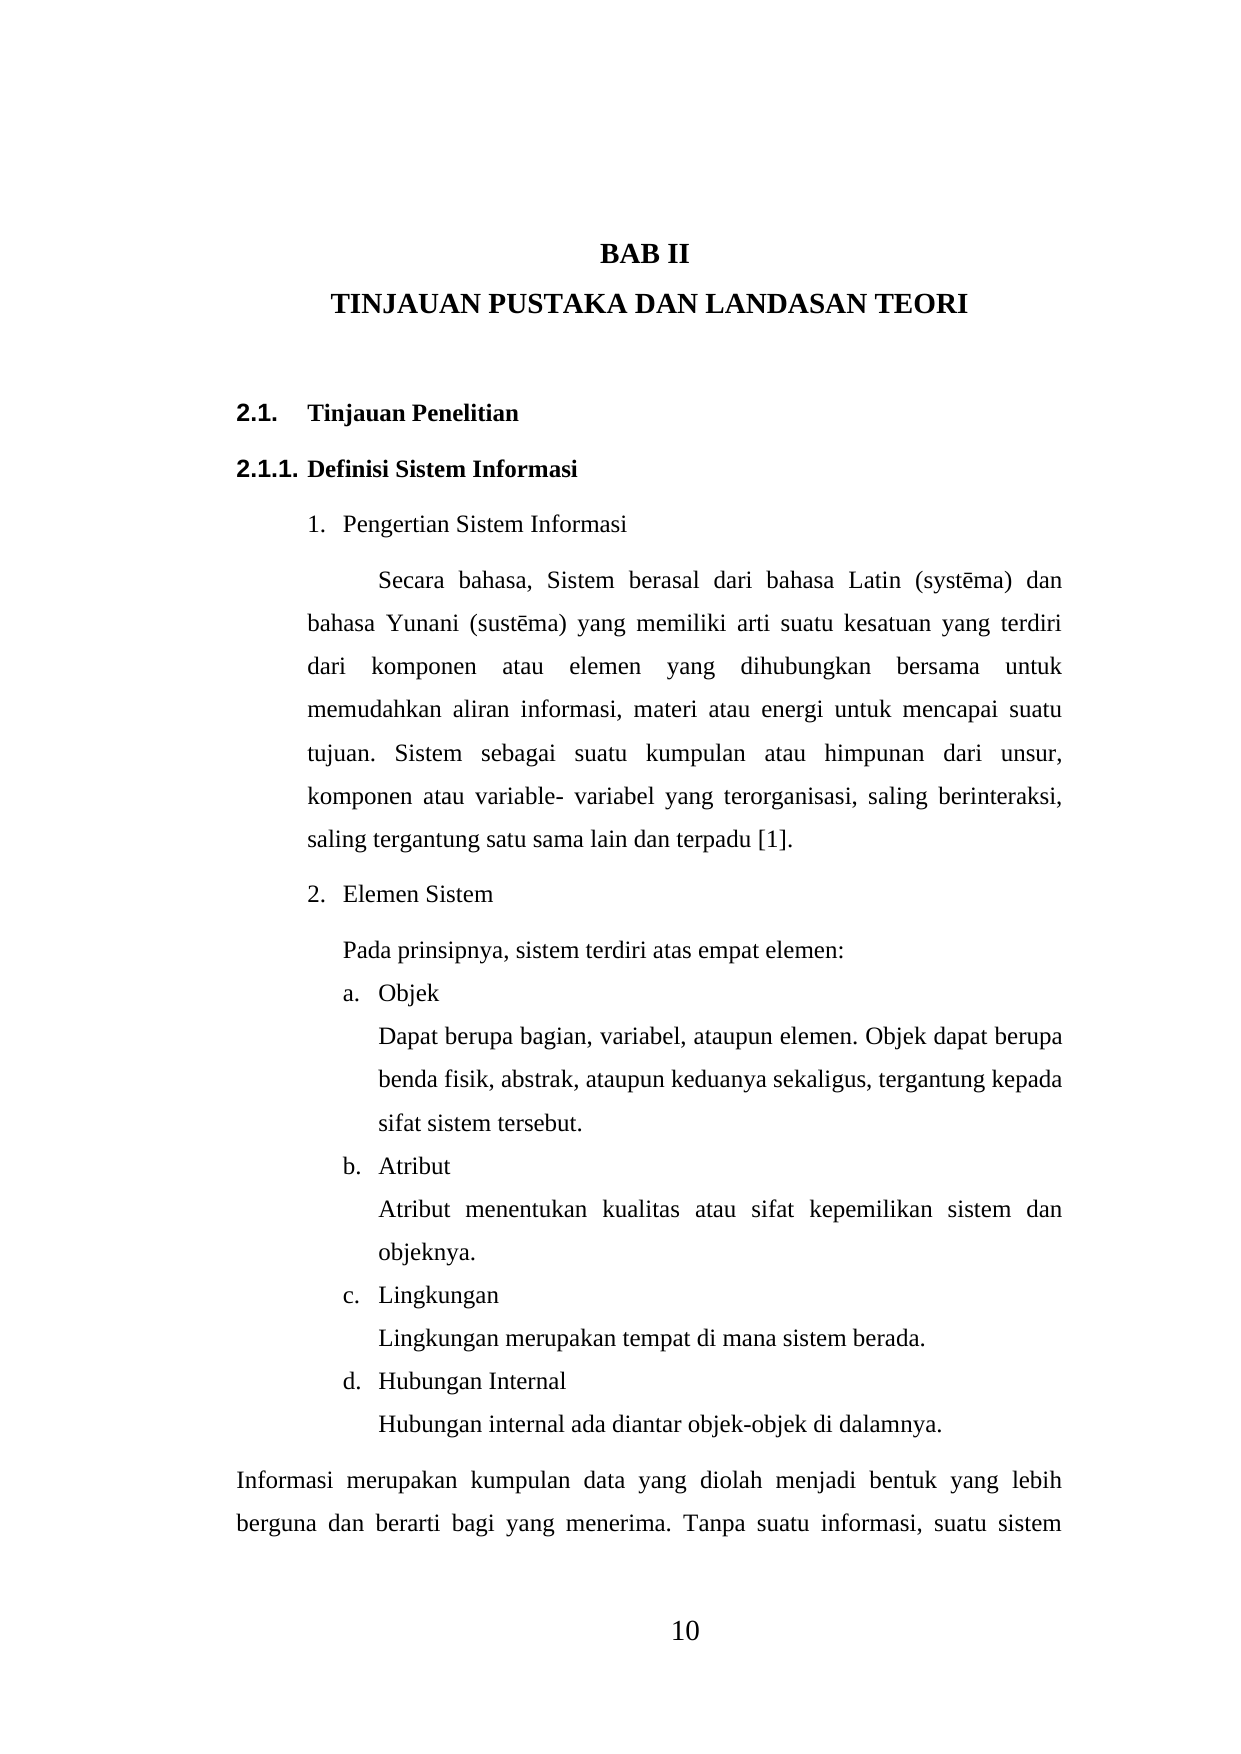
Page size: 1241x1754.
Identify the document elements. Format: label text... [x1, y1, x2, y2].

subtitle Elemen Sistem [307, 879, 1063, 908]
text Secara bahasa, Sistem berasal dari bahasa Latin (systēma) dan bahasa Yunani (sustēma) yang memiliki arti suatu kesatuan yang terdiri dari komponen atau elemen yang dihubungkan bersama untuk memudahkan aliran informasi, materi atau energi untuk mencapai suatu tujuan. Sistem sebagai suatu kumpulan atau himpunan dari unsur, komponen atau variable- variabel yang terorganisasi, saling berinteraksi, saling tergantung satu sama lain dan terpadu [1]. [307, 565, 1063, 853]
subtitle Atribut menentukan kualitas atau sifat kepemilikan sistem dan objeknya. [378, 1194, 1063, 1266]
subtitle Tinjauan Penelitian [236, 398, 1063, 427]
subtitle Definisi Sistem Informasi [236, 454, 1063, 483]
subtitle Pengertian Sistem Informasi [307, 509, 1063, 538]
subtitle Lingkungan [343, 1280, 1063, 1309]
subtitle Lingkungan merupakan tempat di mana sistem berada. [378, 1323, 1063, 1352]
subtitle Pada prinsipnya, sistem terdiri atas empat elemen: [343, 935, 1063, 964]
subtitle Atribut [343, 1151, 1063, 1179]
subtitle Hubungan Internal [343, 1366, 1063, 1395]
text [236, 1465, 1063, 1537]
subtitle Objek [343, 978, 1063, 1007]
subtitle Dapat berupa bagian, variabel, ataupun elemen. Objek dapat berupa benda fisik, abstrak, ataupun keduanya sekaligus, tergantung kepada sifat sistem tersebut. [378, 1021, 1063, 1136]
subtitle Hubungan internal ada diantar objek-objek di dalamnya. [378, 1409, 1063, 1438]
subtitle TINJAUAN PUSTAKA DAN LANDASAN TEORI [236, 236, 1063, 320]
